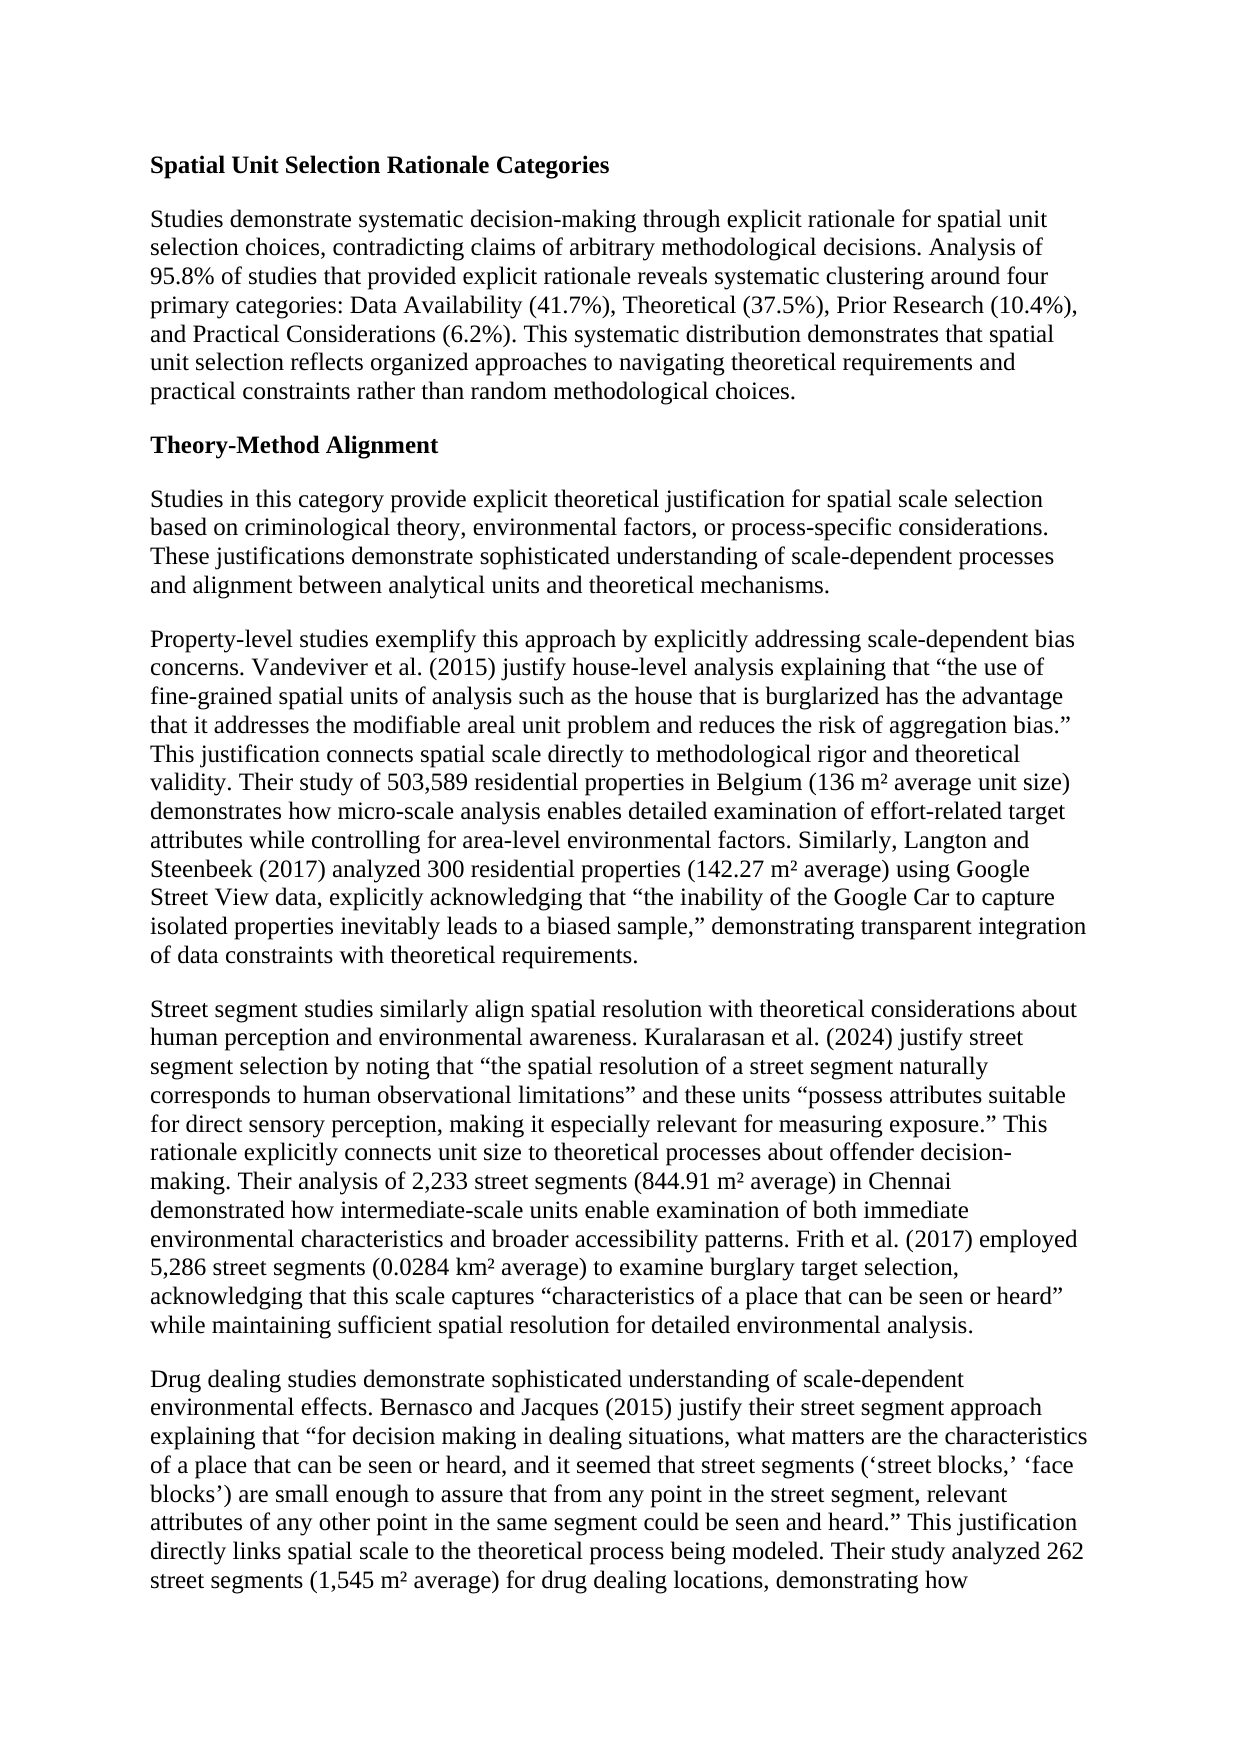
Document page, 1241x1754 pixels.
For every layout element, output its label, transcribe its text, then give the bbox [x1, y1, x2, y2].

text Street segment studies similarly align spatial resolution with theoretical considerations about human perception and environmental awareness. Kuralarasan et al. (2024) justify street segment selection by noting that “the spatial resolution of a street segment naturally corresponds to human observational limitations” and these units “possess attributes suitable for direct sensory perception, making it especially relevant for measuring exposure.” This rationale explicitly connects unit size to theoretical processes about offender decision-making. Their analysis of 2,233 street segments (844.91 m² average) in Chennai demonstrated how intermediate-scale units enable examination of both immediate environmental characteristics and broader accessibility patterns. Frith et al. (2017) employed 5,286 street segments (0.0284 km² average) to examine burglary target selection, acknowledging that this scale captures “characteristics of a place that can be seen or heard” while maintaining sufficient spatial resolution for detailed environmental analysis. [150, 994, 1090, 1339]
text Studies in this category provide explicit theoretical justification for spatial scale selection based on criminological theory, environmental factors, or process-specific considerations. These justifications demonstrate sophisticated understanding of scale-dependent processes and alignment between analytical units and theoretical mechanisms. [150, 484, 1090, 599]
subtitle Theory-Method Alignment [150, 430, 1090, 459]
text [150, 1364, 1090, 1594]
text Property-level studies exemplify this approach by explicitly addressing scale-dependent bias concerns. Vandeviver et al. (2015) justify house-level analysis explaining that “the use of fine-grained spatial units of analysis such as the house that is burglarized has the advantage that it addresses the modifiable areal unit problem and reduces the risk of aggregation bias.” This justification connects spatial scale directly to methodological rigor and theoretical validity. Their study of 503,589 residential properties in Belgium (136 m² average unit size) demonstrates how micro-scale analysis enables detailed examination of effort-related target attributes while controlling for area-level environmental factors. Similarly, Langton and Steenbeek (2017) analyzed 300 residential properties (142.27 m² average) using Google Street View data, explicitly acknowledging that “the inability of the Google Car to capture isolated properties inevitably leads to a biased sample,” demonstrating transparent integration of data constraints with theoretical requirements. [150, 624, 1090, 969]
text Studies demonstrate systematic decision-making through explicit rationale for spatial unit selection choices, contradicting claims of arbitrary methodological decisions. Analysis of 95.8% of studies that provided explicit rationale reveals systematic clustering around four primary categories: Data Availability (41.7%), Theoretical (37.5%), Prior Research (10.4%), and Practical Considerations (6.2%). This systematic distribution demonstrates that spatial unit selection reflects organized approaches to navigating theoretical requirements and practical constraints rather than random methodological choices. [150, 204, 1090, 405]
subtitle Spatial Unit Selection Rationale Categories [150, 150, 1090, 179]
